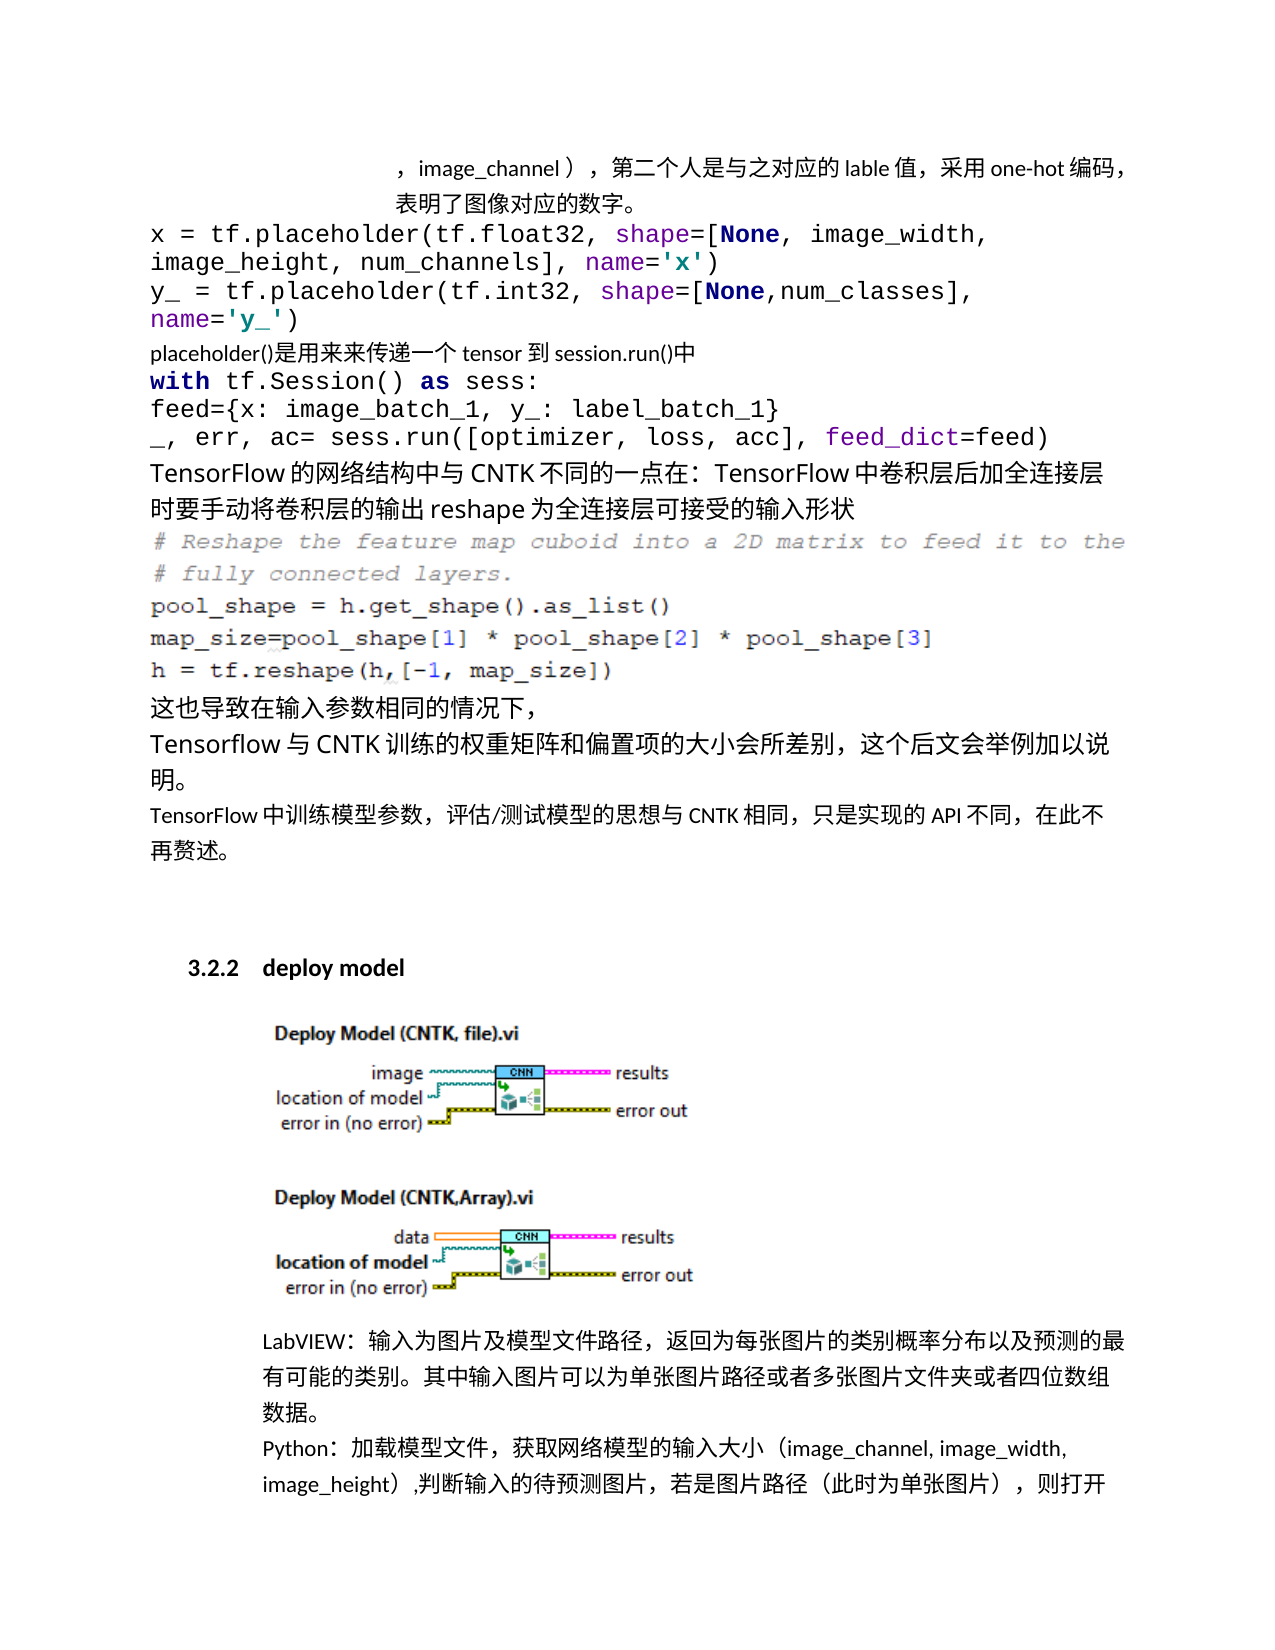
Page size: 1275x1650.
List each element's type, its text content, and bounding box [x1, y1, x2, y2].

text Tensorflow与CNTK训练的权重矩阵和偏置项的大小会所差别，这个后文会举例加以说明。 [150, 724, 1125, 797]
text LabVIEW：输入为图片及模型文件路径，返回为每张图片的类别概率分布以及预测的最有可能的类别。其中输入图片可以为单张图片路径或者多张图片文件夹或者四位数组数据。 [262, 1323, 1125, 1428]
text with tf.Session() as sess: [150, 368, 1125, 397]
text x = tf.placeholder(tf.float32, shape=[None, image_width, image_height, num_channels], name='x') y_ = tf.placeholder(tf.int32, shape=[None,num_classes], name='y_') [150, 222, 1125, 335]
text feed={x: image_batch_1, y_: label_batch_1} _, err, ac= sess.run([optimizer, loss, acc], feed_dict=feed) [150, 397, 1125, 453]
text placeholder()是用来来传递一个tensor到session.run()中 [150, 335, 1125, 368]
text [262, 1430, 1125, 1499]
text TensorFlow中训练模型参数，评估/测试模型的思想与CNTK相同，只是实现的API不同，在此不再赘述。 [150, 797, 1125, 866]
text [395, 150, 1125, 219]
picture [150, 525, 1125, 689]
picture [262, 1173, 700, 1321]
picture [262, 1009, 708, 1172]
list deploy model [187, 939, 1125, 982]
text TensorFlow的网络结构中与CNTK不同的一点在：TensorFlow中卷积层后加全连接层时要手动将卷积层的输出reshape为全连接层可接受的输入形状 [150, 453, 1125, 525]
text 这也导致在输入参数相同的情况下， [150, 689, 1125, 724]
